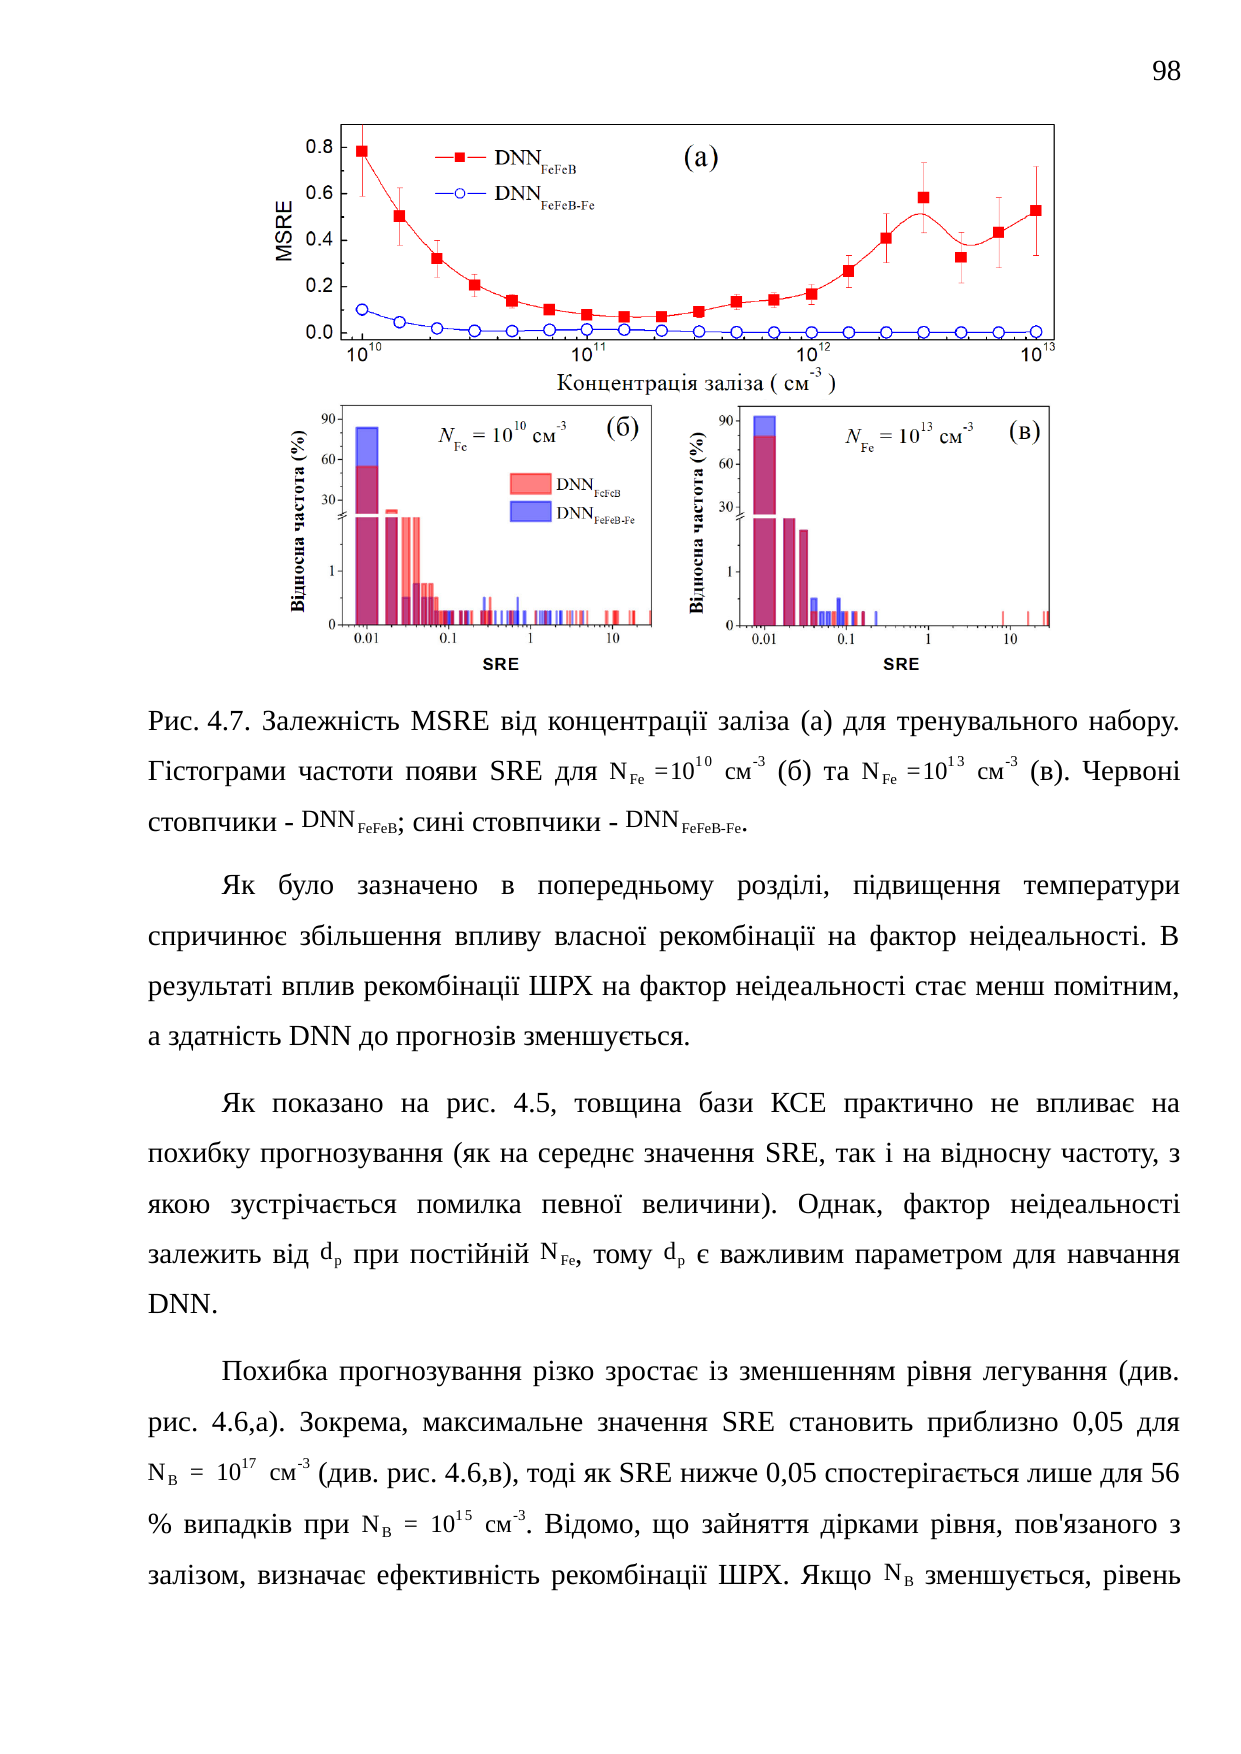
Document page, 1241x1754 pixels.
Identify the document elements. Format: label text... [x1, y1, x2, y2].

text Рис. 4.7. Залежність MSRE від концентрації заліза (а) для тренувального набору. Гістограми частоти появи SRE для (б) та (в). Червоні стовпчики - ; сині стовпчики - . [148, 703, 1181, 838]
picture [268, 118, 1061, 674]
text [148, 1353, 1181, 1591]
text Як показано на рис. 4.5, товщина бази КСЕ практично не впливає на похибку прогнозування (як на середнє значення SRE, так і на відносну частоту, з якою зустрічається помилка певної величини). Однак, фактор неідеальності залежить від при постійній , тому є важливим параметром для навчання DNN. [148, 1085, 1181, 1320]
text Як було зазначено в попередньому розділі, підвищення температури спричинює збільшення впливу власної рекомбінації на фактор неідеальності. В результаті вплив рекомбінації ШРХ на фактор неідеальності стає менш помітним, а здатність DNN до прогнозів зменшується. [148, 867, 1181, 1052]
